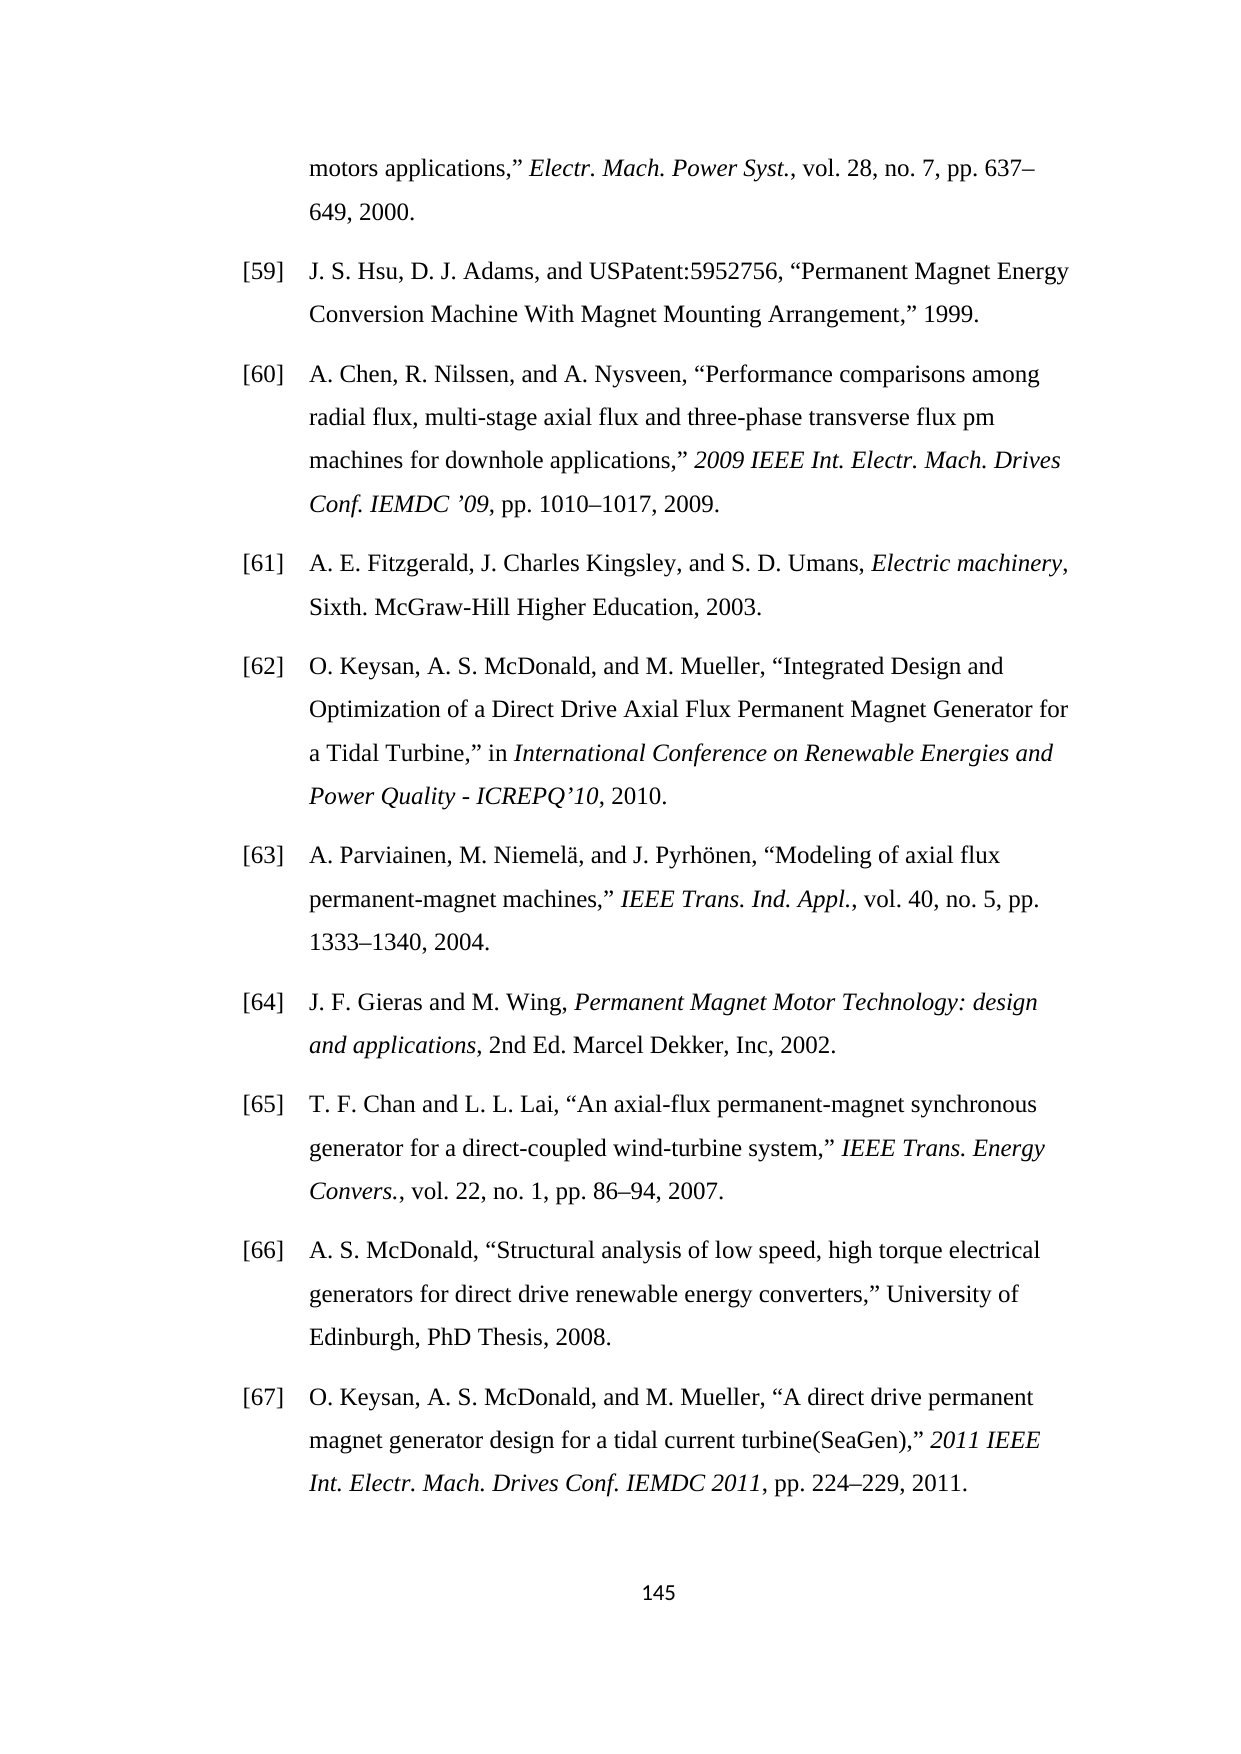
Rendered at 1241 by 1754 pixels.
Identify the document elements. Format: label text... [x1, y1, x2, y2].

text [62] O. Keysan, A. S. McDonald, and M. Mueller, “Integrated Design and Optimization of a Direct Drive Axial Flux Permanent Magnet Generator for a Tidal Turbine,” in International Conference on Renewable Energies and Power Quality - ICREPQ’10, 2010. [242, 651, 1075, 809]
text [60] A. Chen, R. Nilssen, and A. Nysveen, “Performance comparisons among radial flux, multi-stage axial flux and three-phase transverse flux pm machines for downhole applications,” 2009 IEEE Int. Electr. Mach. Drives Conf. IEMDC ’09, pp. 1010–1017, 2009. [242, 359, 1075, 517]
text [64] J. F. Gieras and M. Wing, Permanent Magnet Motor Technology: design and applications, 2nd Ed. Marcel Dekker, Inc, 2002. [242, 987, 1075, 1058]
text [59] J. S. Hsu, D. J. Adams, and USPatent:5952756, “Permanent Magnet Energy Conversion Machine With Magnet Mounting Arrangement,” 1999. [242, 256, 1075, 328]
text [61] A. E. Fitzgerald, J. Charles Kingsley, and S. D. Umans, Electric machinery, Sixth. McGraw-Hill Higher Education, 2003. [242, 548, 1075, 620]
text [63] A. Parviainen, M. Niemelä, and J. Pyrhönen, “Modeling of axial flux permanent-magnet machines,” IEEE Trans. Ind. Appl., vol. 40, no. 5, pp. 1333–1340, 2004. [242, 841, 1075, 956]
text [65] T. F. Chan and L. L. Lai, “An axial-flux permanent-magnet synchronous generator for a direct-coupled wind-turbine system,” IEEE Trans. Energy Convers., vol. 22, no. 1, pp. 86–94, 2007. [242, 1089, 1075, 1204]
text [67] O. Keysan, A. S. McDonald, and M. Mueller, “A direct drive permanent magnet generator design for a tidal current turbine(SeaGen),” 2011 IEEE Int. Electr. Mach. Drives Conf. IEMDC 2011, pp. 224–229, 2011. [242, 1382, 1075, 1497]
text [66] A. S. McDonald, “Structural analysis of low speed, high torque electrical generators for direct drive renewable energy converters,” University of Edinburgh, PhD Thesis, 2008. [242, 1236, 1075, 1351]
